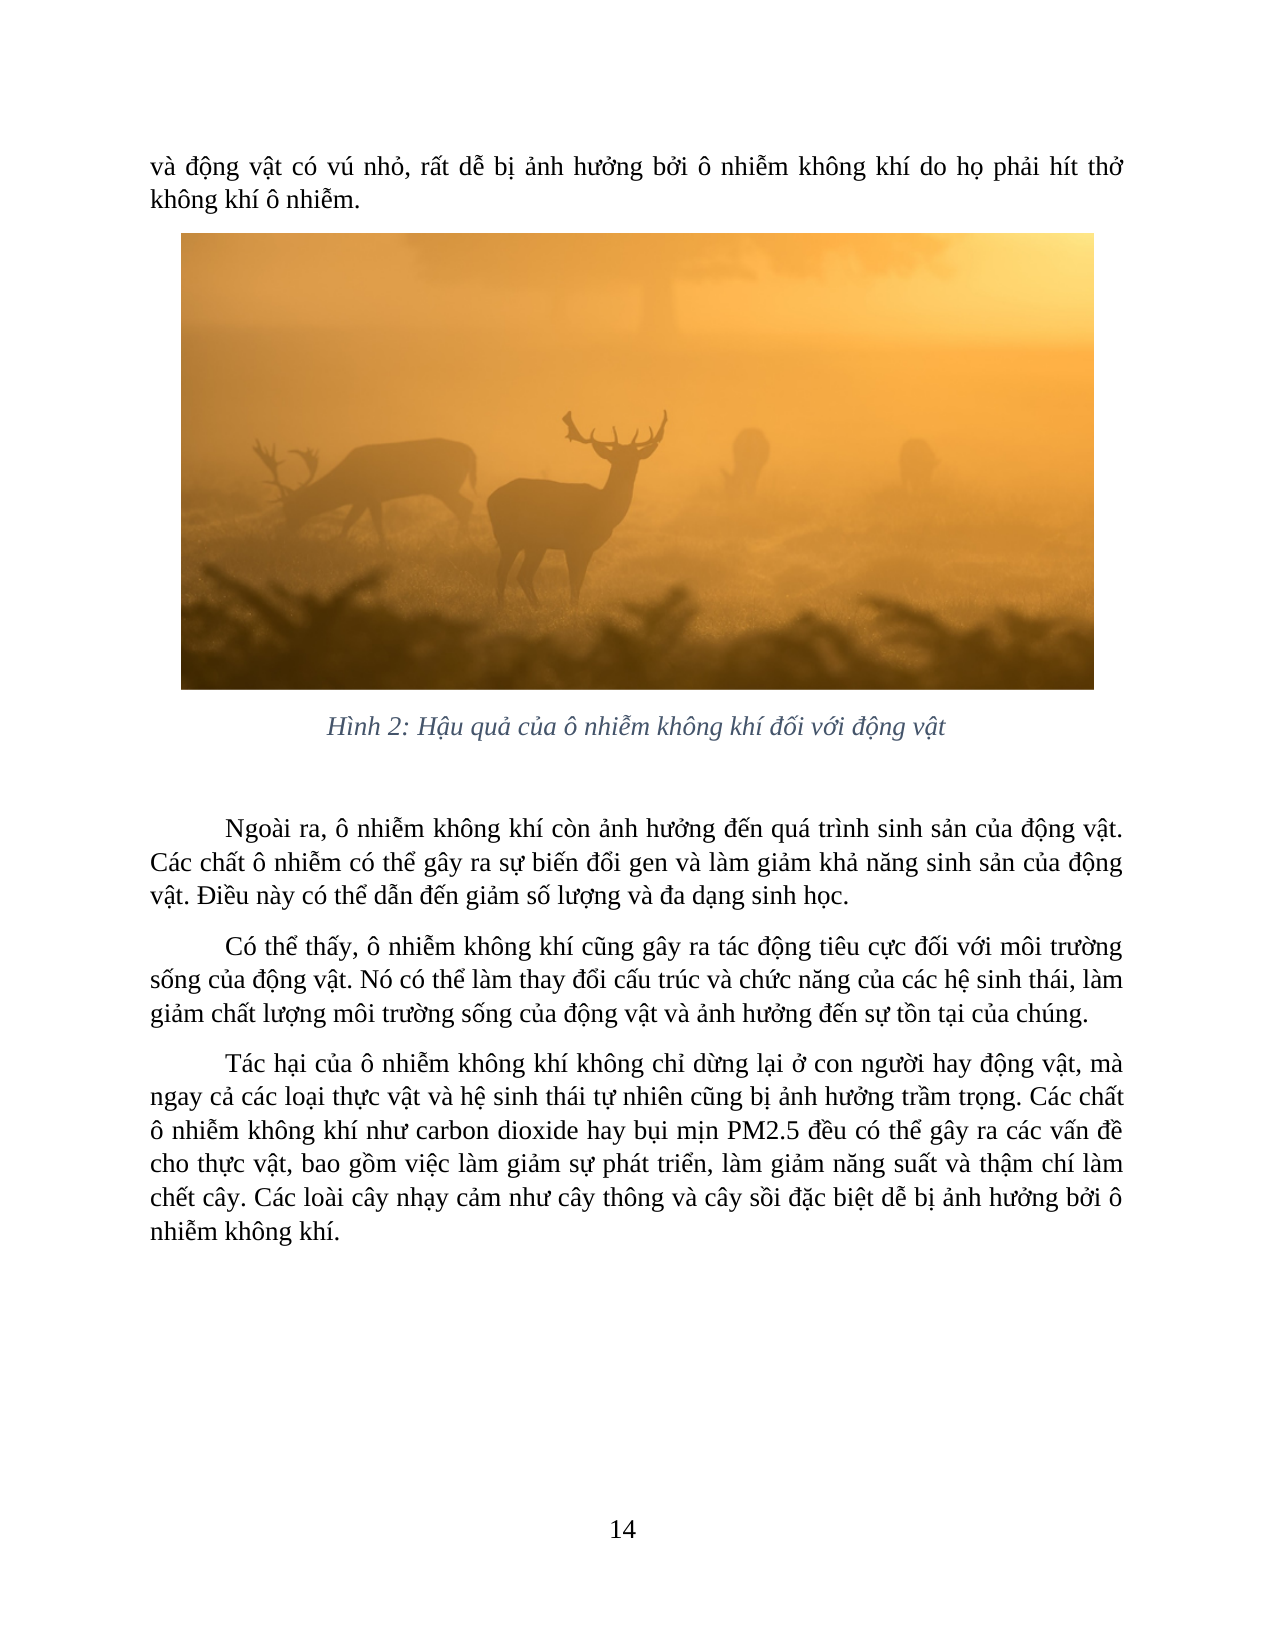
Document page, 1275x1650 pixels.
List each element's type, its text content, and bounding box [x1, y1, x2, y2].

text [150, 150, 1125, 215]
text Ngoài ra, ô nhiễm không khí còn ảnh hưởng đến quá trình sinh sản của động vật. Các chất ô nhiễm có thể gây ra sự biến đổi gen và làm giảm khả năng sinh sản của động vật. Điều này có thể dẫn đến giảm số lượng và đa dạng sinh học. [150, 812, 1125, 911]
picture [181, 233, 1094, 691]
text Tác hại của ô nhiễm không khí không chỉ dừng lại ở con người hay động vật, mà ngay cả các loại thực vật và hệ sinh thái tự nhiên cũng bị ảnh hưởng trầm trọng. Các chất ô nhiễm không khí như carbon dioxide hay bụi mịn PM2.5 đều có thể gây ra các vấn đề cho thực vật, bao gồm việc làm giảm sự phát triển, làm giảm năng suất và thậm chí làm chết cây. Các loài cây nhạy cảm như cây thông và cây sồi đặc biệt dễ bị ảnh hưởng bởi ô nhiễm không khí. [150, 1047, 1125, 1246]
text Có thể thấy, ô nhiễm không khí cũng gây ra tác động tiêu cực đối với môi trường sống của động vật. Nó có thể làm thay đổi cấu trúc và chức năng của các hệ sinh thái, làm giảm chất lượng môi trường sống của động vật và ảnh hưởng đến sự tồn tại của chúng. [150, 929, 1125, 1028]
